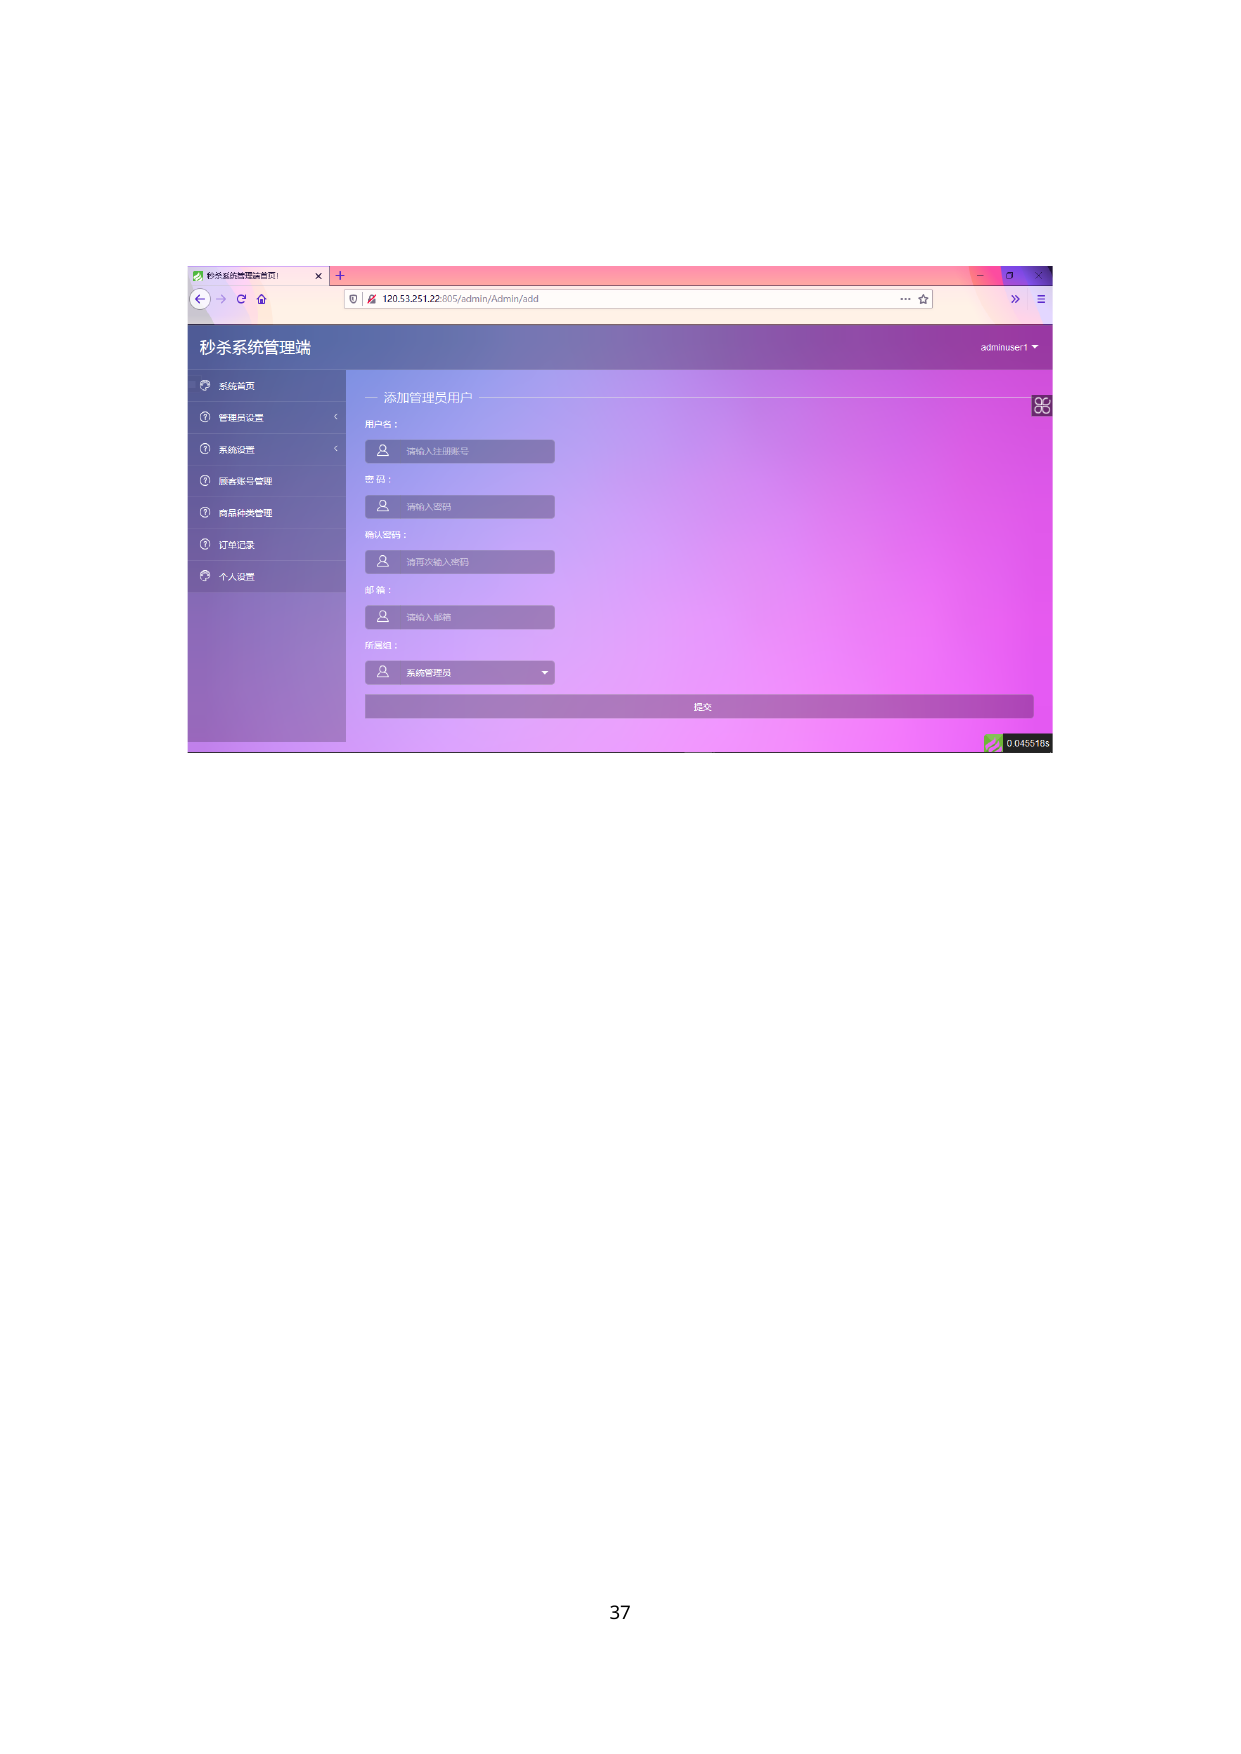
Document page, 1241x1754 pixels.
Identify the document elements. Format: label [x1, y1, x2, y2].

picture [187, 266, 1053, 753]
